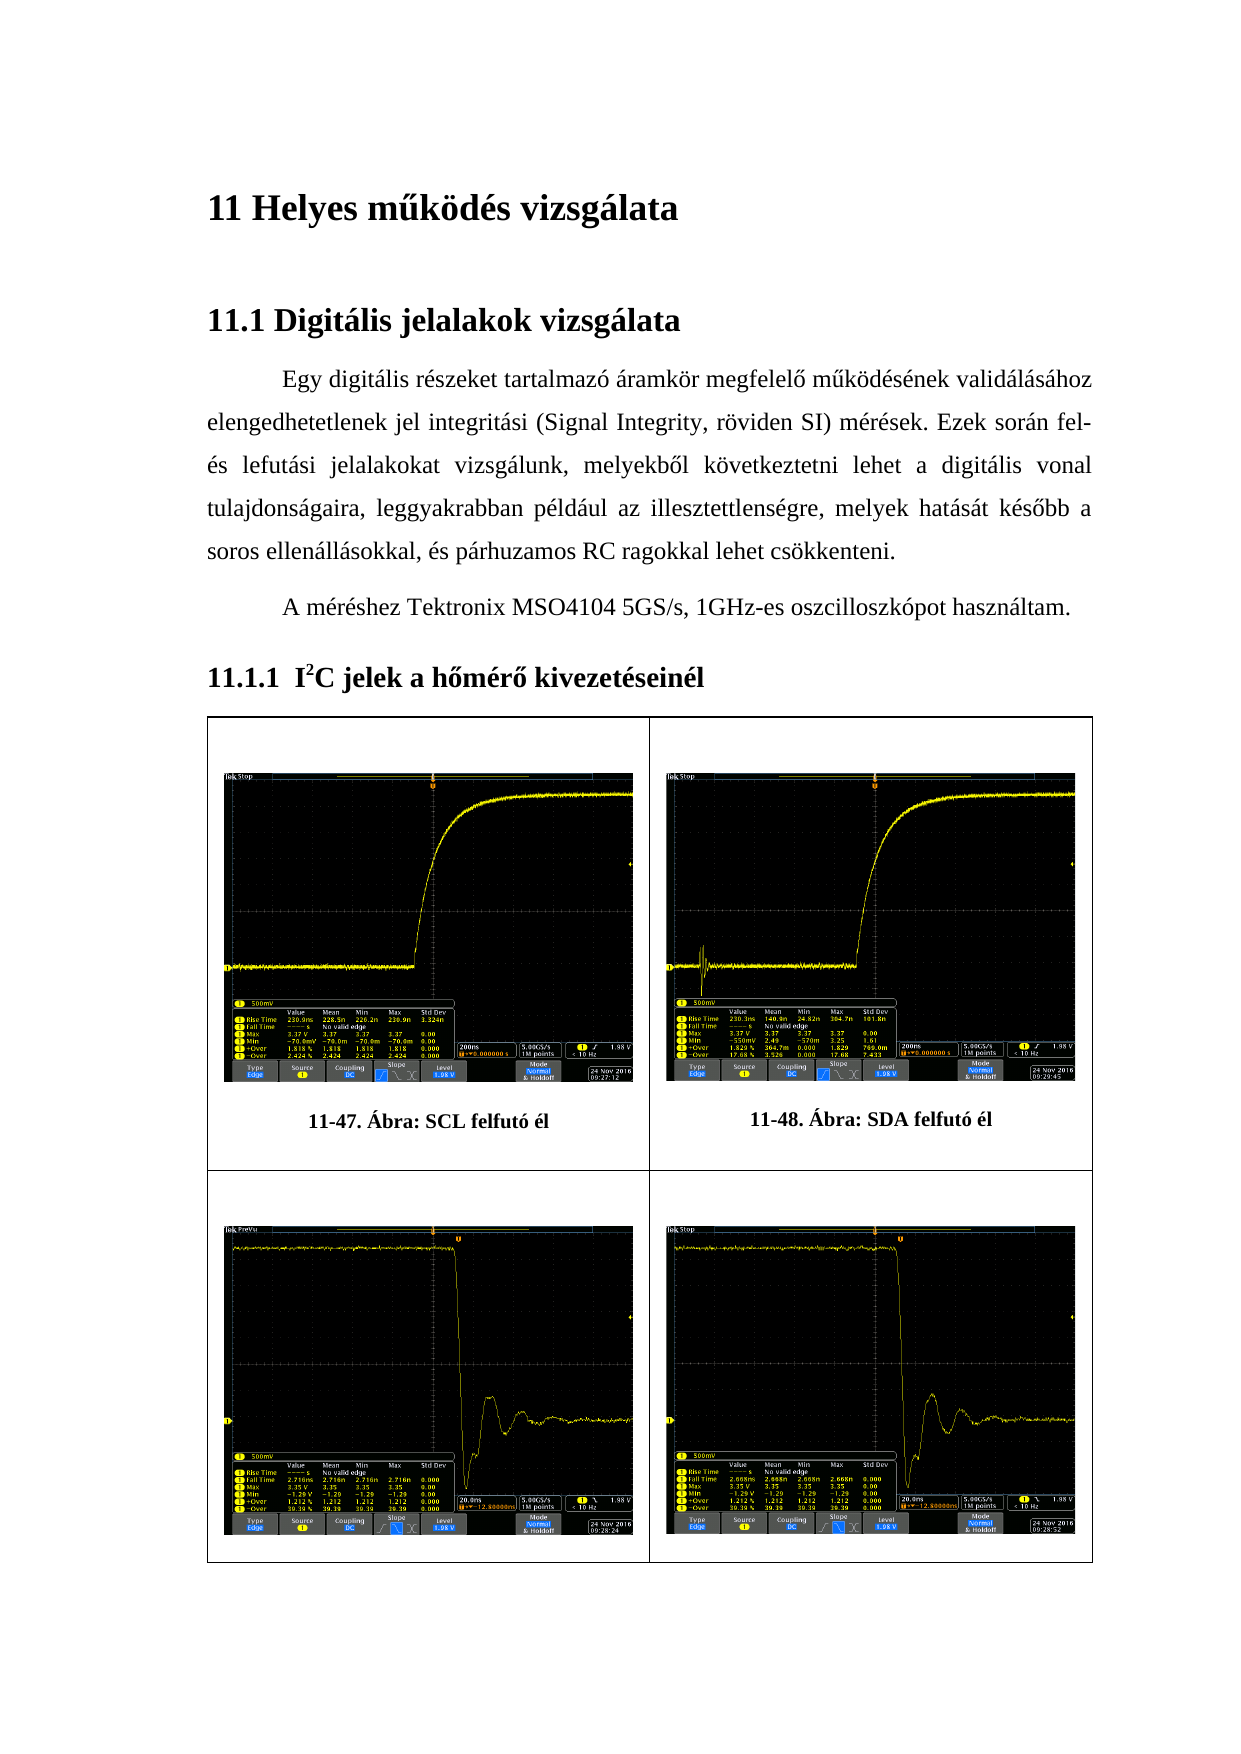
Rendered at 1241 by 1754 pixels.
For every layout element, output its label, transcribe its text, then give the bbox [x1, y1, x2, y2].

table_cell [208, 1171, 649, 1562]
picture [224, 773, 633, 1082]
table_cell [650, 1171, 1092, 1562]
subtitle I2C jelek a hőmérő kivezetéseinél [207, 660, 1092, 693]
text Egy digitális részeket tartalmazó áramkör megfelelő működésének validálásához elengedhetetlenek jel integritási (Signal Integrity, röviden SI) mérések. Ezek során fel- és lefutási jelalakokat vizsgálunk, melyekből következtetni lehet a digitális vonal tulajdonságaira, leggyakrabban például az illesztettlenségre, melyek hatását később a soros ellenállásokkal, és párhuzamos RC ragokkal lehet csökkenteni. [207, 364, 1092, 565]
subtitle Digitális jelalakok vizsgálata [207, 300, 1092, 338]
subtitle Helyes működés vizsgálata [207, 185, 1092, 228]
picture [666, 773, 1076, 1081]
text A méréshez Tektronix MSO4104 5GS/s, 1GHz-es oszcilloszkópot használtam. [207, 592, 1092, 621]
picture [666, 1226, 1076, 1534]
picture [224, 1226, 633, 1535]
